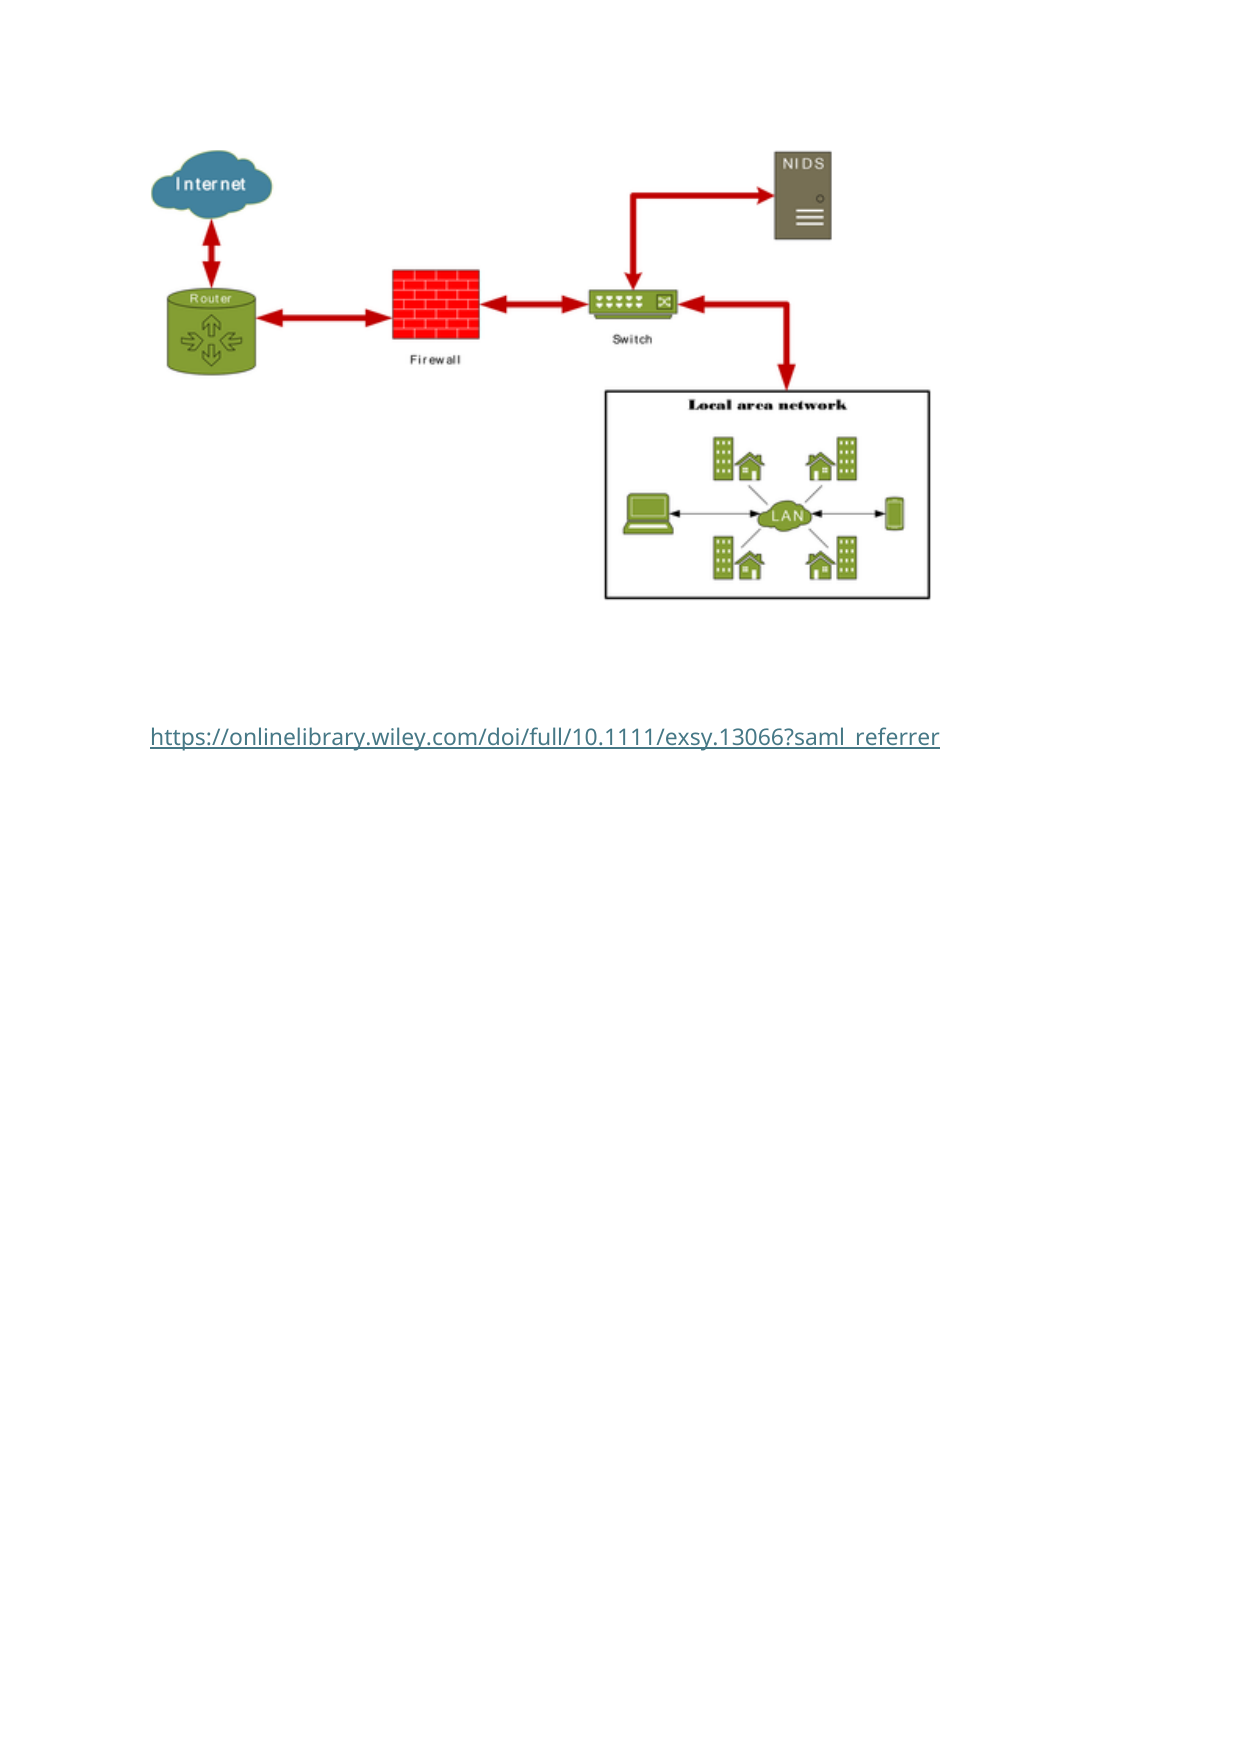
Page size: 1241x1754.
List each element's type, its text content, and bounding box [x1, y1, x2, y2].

text https://onlinelibrary.wiley.com/doi/full/10.1111/exsy.13066?saml_referrer [150, 721, 1090, 752]
picture [150, 150, 932, 601]
